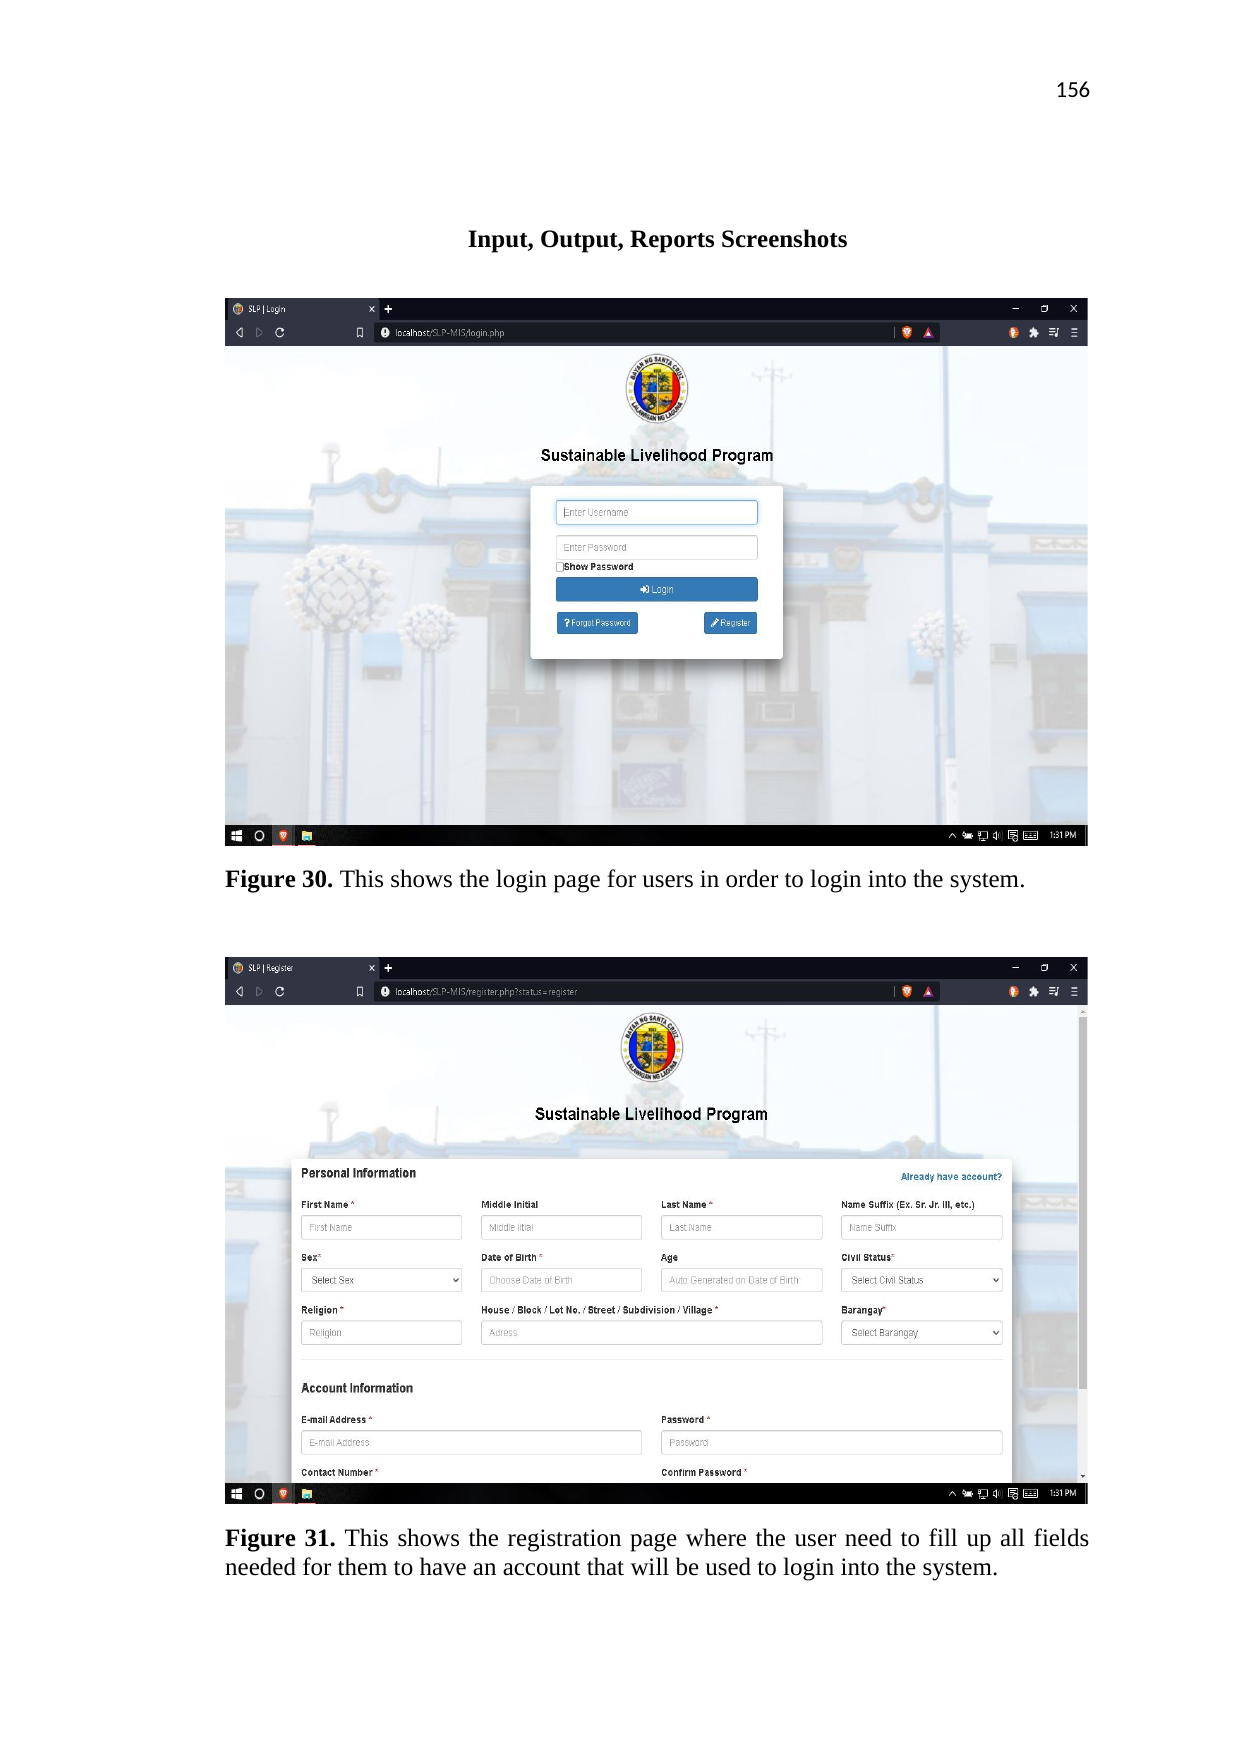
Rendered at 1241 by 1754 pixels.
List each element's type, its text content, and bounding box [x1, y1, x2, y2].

text Figure 31. This shows the registration page where the user need to fill up all fields needed for them to have an account that will be used to login into the system. [225, 1523, 1090, 1580]
text Input, Output, Reports Screenshots [225, 224, 1090, 253]
picture [225, 298, 1088, 846]
picture [225, 957, 1088, 1504]
text Figure 30. This shows the login page for users in order to login into the system. [225, 864, 1090, 893]
